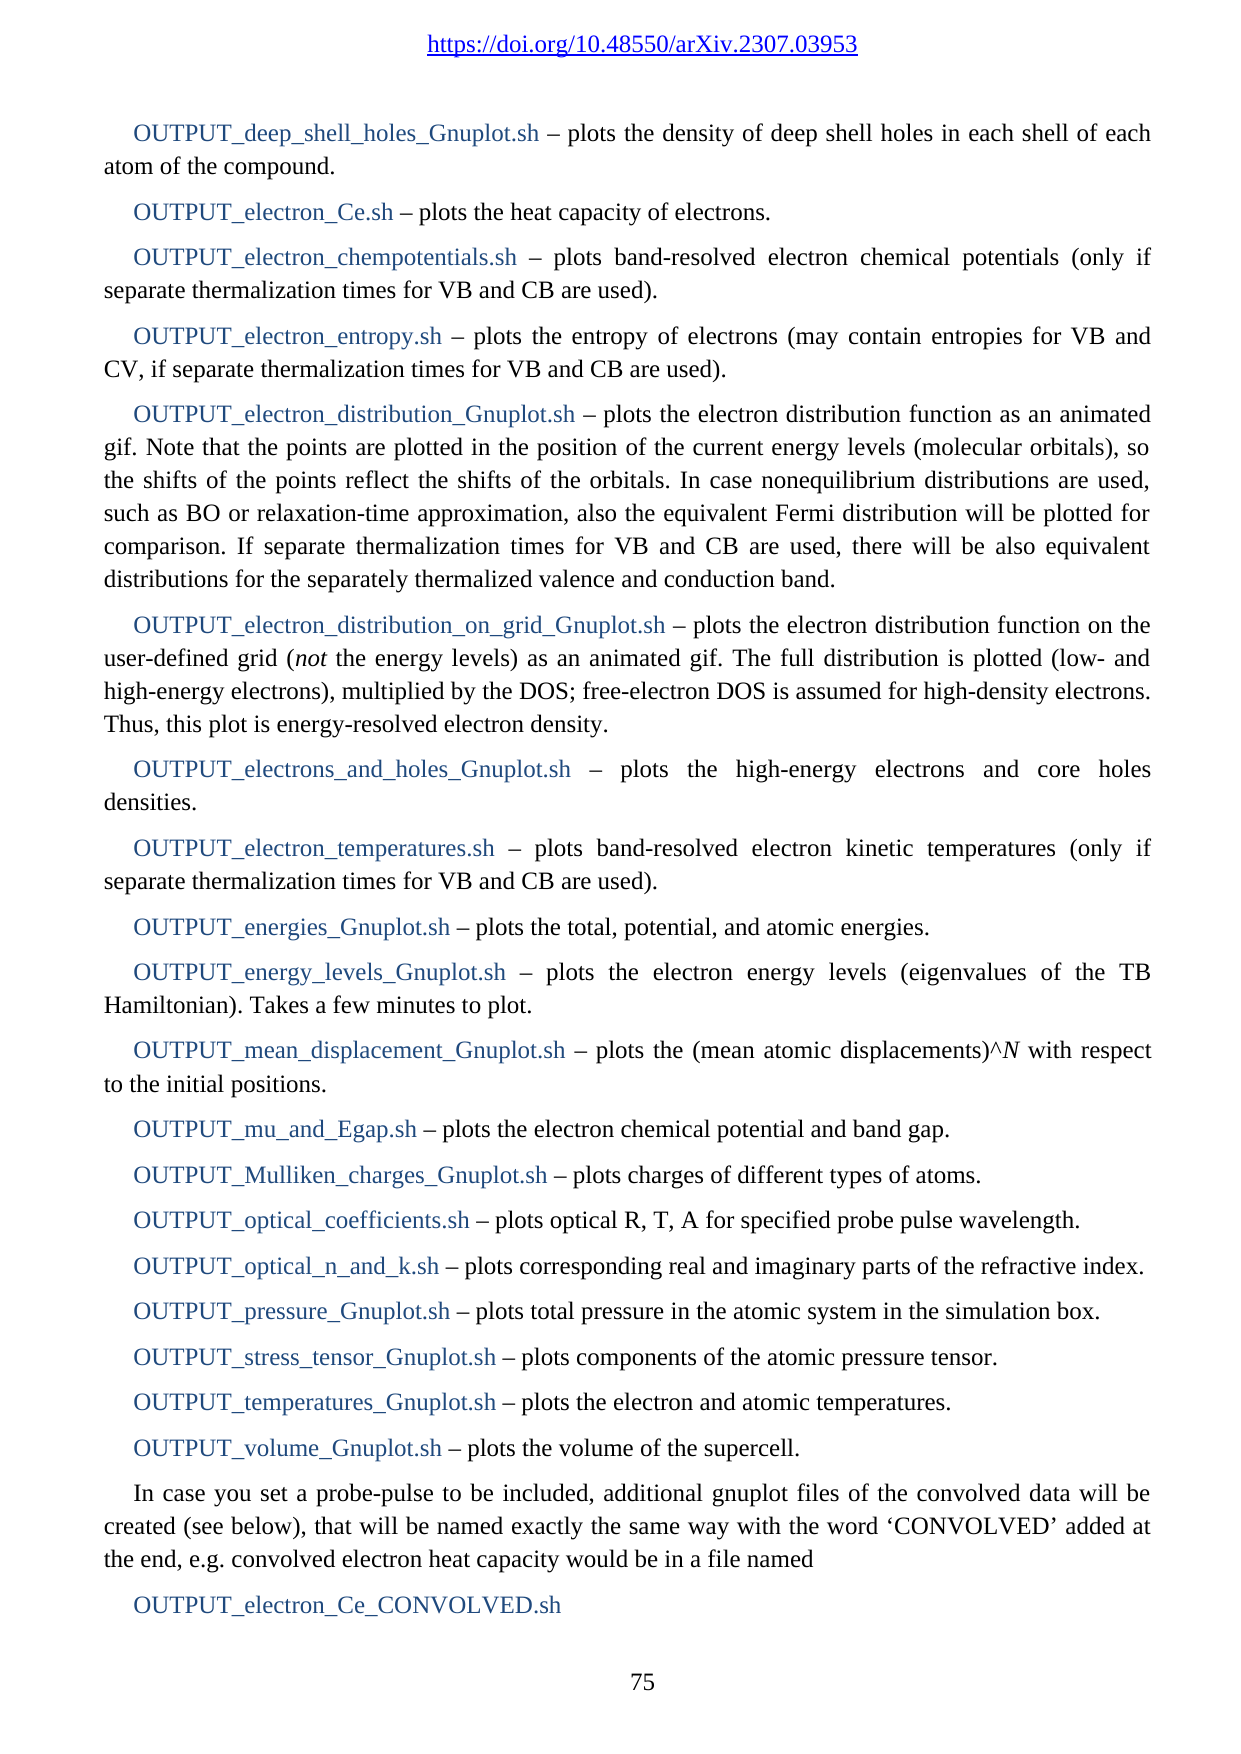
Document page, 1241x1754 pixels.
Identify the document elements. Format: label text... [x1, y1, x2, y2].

text OUTPUT_energies_Gnuplot.sh – plots the total, potential, and atomic energies. [103, 912, 1152, 940]
text OUTPUT_electron_entropy.sh – plots the entropy of electrons (may contain entropies for VB and CV, if separate thermalization times for VB and CB are used). [103, 321, 1152, 382]
text OUTPUT_electron_temperatures.sh – plots band-resolved electron kinetic temperatures (only if separate thermalization times for VB and CB are used). [103, 833, 1152, 895]
text OUTPUT_energy_levels_Gnuplot.sh – plots the electron energy levels (eigenvalues of the TB Hamiltonian). Takes a few minutes to plot. [103, 957, 1152, 1019]
text OUTPUT_temperatures_Gnuplot.sh – plots the electron and atomic temperatures. [103, 1387, 1152, 1416]
text OUTPUT_optical_n_and_k.sh – plots corresponding real and imaginary parts of the refractive index. [103, 1251, 1152, 1279]
text OUTPUT_electron_distribution_on_grid_Gnuplot.sh – plots the electron distribution function on the user-defined grid (not the energy levels) as an animated gif. The full distribution is plotted (low- and high-energy electrons), multiplied by the DOS; free-electron DOS is assumed for high-density electrons. Thus, this plot is energy-resolved electron density. [103, 610, 1152, 738]
text OUTPUT_electron_chempotentials.sh – plots band-resolved electron chemical potentials (only if separate thermalization times for VB and CB are used). [103, 242, 1152, 304]
text OUTPUT_electron_Ce_CONVOLVED.sh [103, 1590, 1152, 1619]
text OUTPUT_deep_shell_holes_Gnuplot.sh – plots the density of deep shell holes in each shell of each atom of the compound. [103, 118, 1152, 180]
text OUTPUT_pressure_Gnuplot.sh – plots total pressure in the atomic system in the simulation box. [103, 1296, 1152, 1325]
text OUTPUT_optical_coefficients.sh – plots optical R, T, A for specified probe pulse wavelength. [103, 1205, 1152, 1234]
text OUTPUT_mean_displacement_Gnuplot.sh – plots the (mean atomic displacements)^N with respect to the initial positions. [103, 1036, 1152, 1097]
text OUTPUT_stress_tensor_Gnuplot.sh – plots components of the atomic pressure tensor. [103, 1342, 1152, 1371]
text OUTPUT_volume_Gnuplot.sh – plots the volume of the supercell. [103, 1433, 1152, 1462]
text OUTPUT_electron_distribution_Gnuplot.sh – plots the electron distribution function as an animated gif. Note that the points are plotted in the position of the current energy levels (molecular orbitals), so the shifts of the points reflect the shifts of the orbitals. In case nonequilibrium distributions are used, such as BO or relaxation-time approximation, also the equivalent Fermi distribution will be plotted for comparison. If separate thermalization times for VB and CB are used, there will be also equivalent distributions for the separately thermalized valence and conduction band. [103, 399, 1152, 593]
text In case you set a probe-pulse to be included, additional gnuplot files of the convolved data will be created (see below), that will be named exactly the same way with the word ‘CONVOLVED’ added at the end, e.g. convolved electron heat capacity would be in a file named [103, 1478, 1152, 1573]
text OUTPUT_electrons_and_holes_Gnuplot.sh – plots the high-energy electrons and core holes densities. [103, 754, 1152, 816]
text OUTPUT_Mulliken_charges_Gnuplot.sh – plots charges of different types of atoms. [103, 1160, 1152, 1188]
text OUTPUT_electron_Ce.sh – plots the heat capacity of electrons. [103, 197, 1152, 225]
text OUTPUT_mu_and_Egap.sh – plots the electron chemical potential and band gap. [103, 1114, 1152, 1143]
